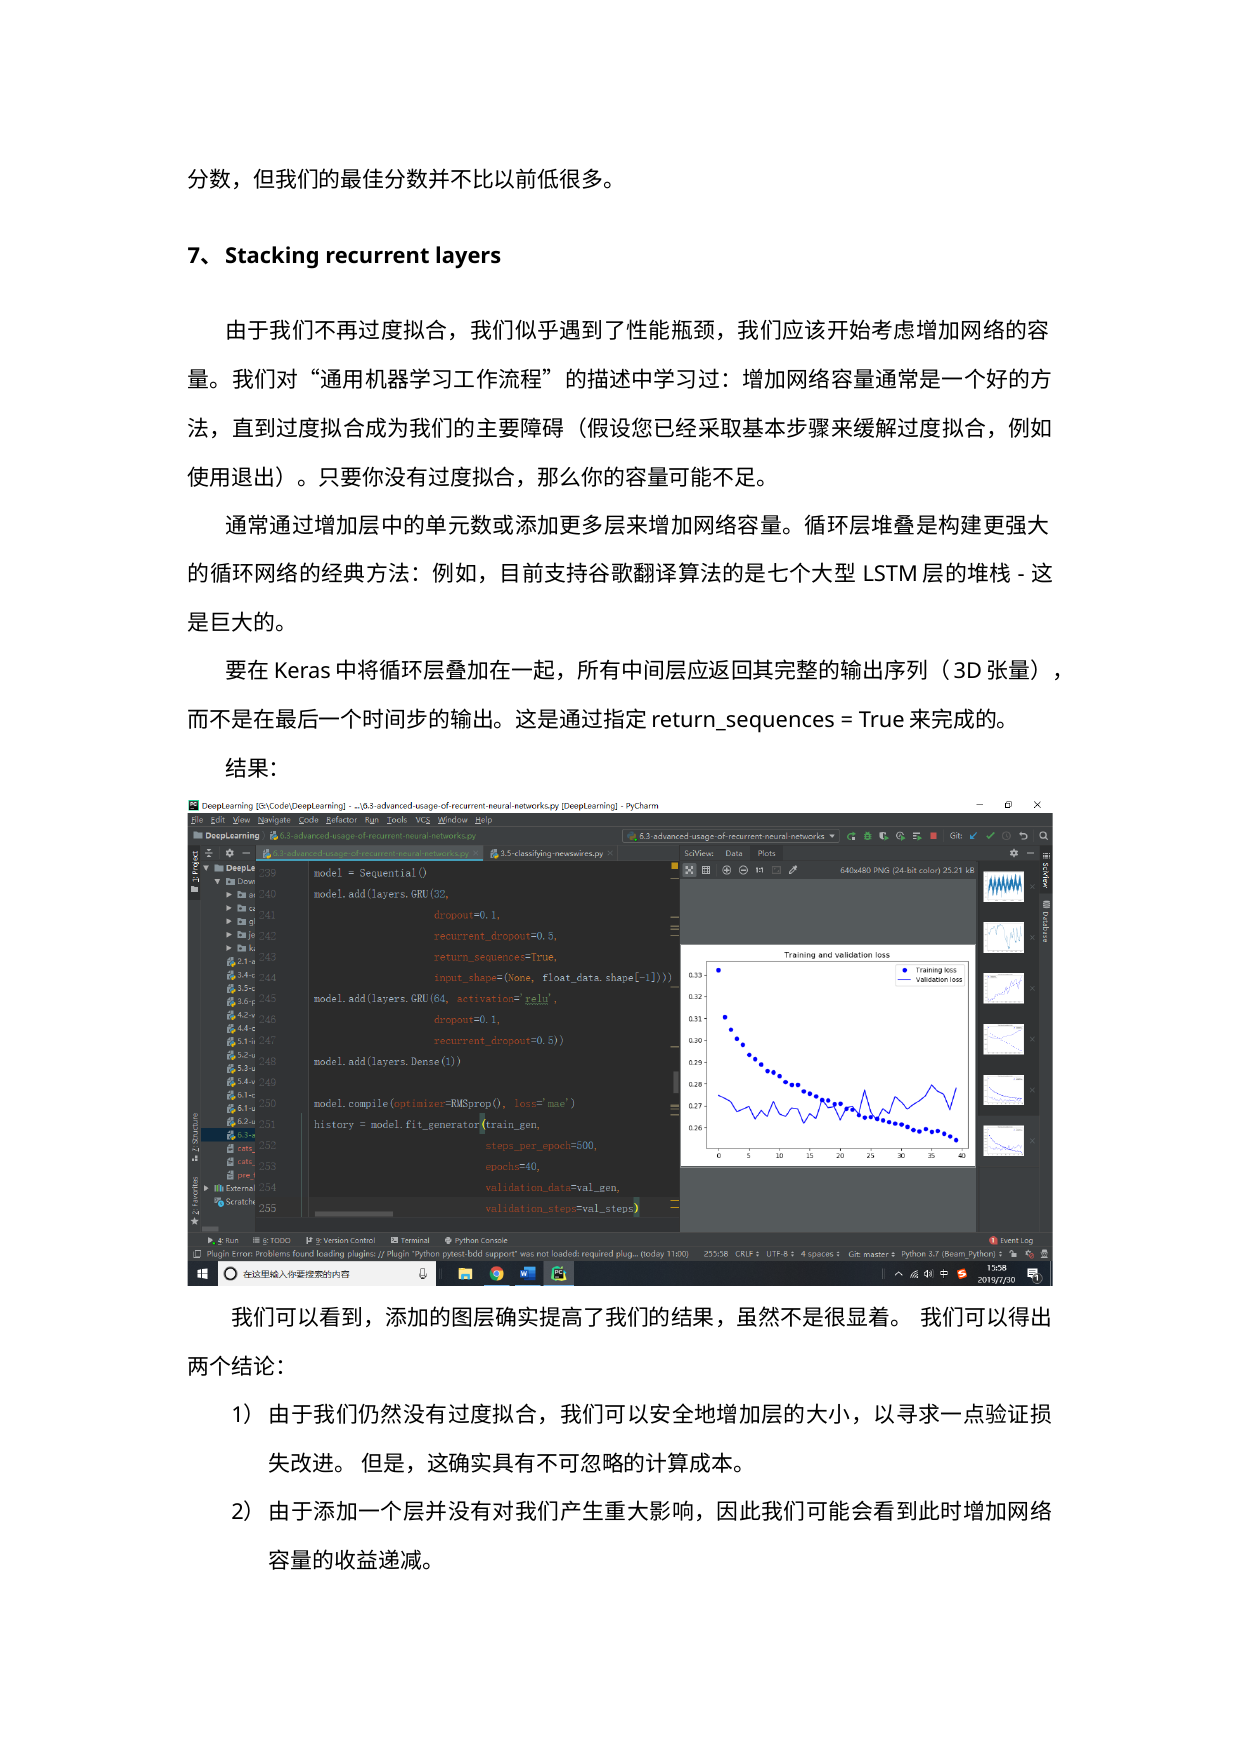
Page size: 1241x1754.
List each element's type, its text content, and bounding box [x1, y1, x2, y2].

list 由于我们仍然没有过度拟合，我们可以安全地增加层的大小，以寻求一点验证损失改进。 但是，这确实具有不可忽略的计算成本。 [231, 1397, 1053, 1478]
text 结果： [187, 750, 1053, 783]
list 由于添加一个层并没有对我们产生重大影响，因此我们可能会看到此时增加网络容量的收益递减。 [231, 1494, 1053, 1575]
text 由于我们不再过度拟合，我们似乎遇到了性能瓶颈，我们应该开始考虑增加网络的容量。我们对“通用机器学习工作流程”的描述中学习过：增加网络容量通常是一个好的方法，直​​到过度拟合成为我们的主要障碍（假设您已经采取基本步骤来缓解过度拟合，例如使用退出）。只要你没有过度拟合，那么你的容量可能不足。 [187, 313, 1053, 492]
text 要在Keras中将循环层叠加在一起，所有中间层应返回其完整的输出序列（3D张量），而不是在最后一个时间步的输出。这是通过指定return_sequences = True来完成的。 [187, 653, 1053, 734]
picture [187, 798, 1053, 1286]
subtitle Stacking recurrent layers [187, 237, 1053, 270]
text 通常通过增加层中的单元数或添加更多层来增加网络容量。循环层堆叠是构建更强大的循环网络的经典方法：例如，目前支持谷歌翻译算法的是七个大型LSTM层的堆栈 - 这是巨大的。 [187, 507, 1053, 637]
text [187, 162, 1053, 194]
text 我们可以看到，添加的图层确实提高了我们的结果，虽然不是很显着。 我们可以得出两个结论： [187, 1299, 1053, 1381]
